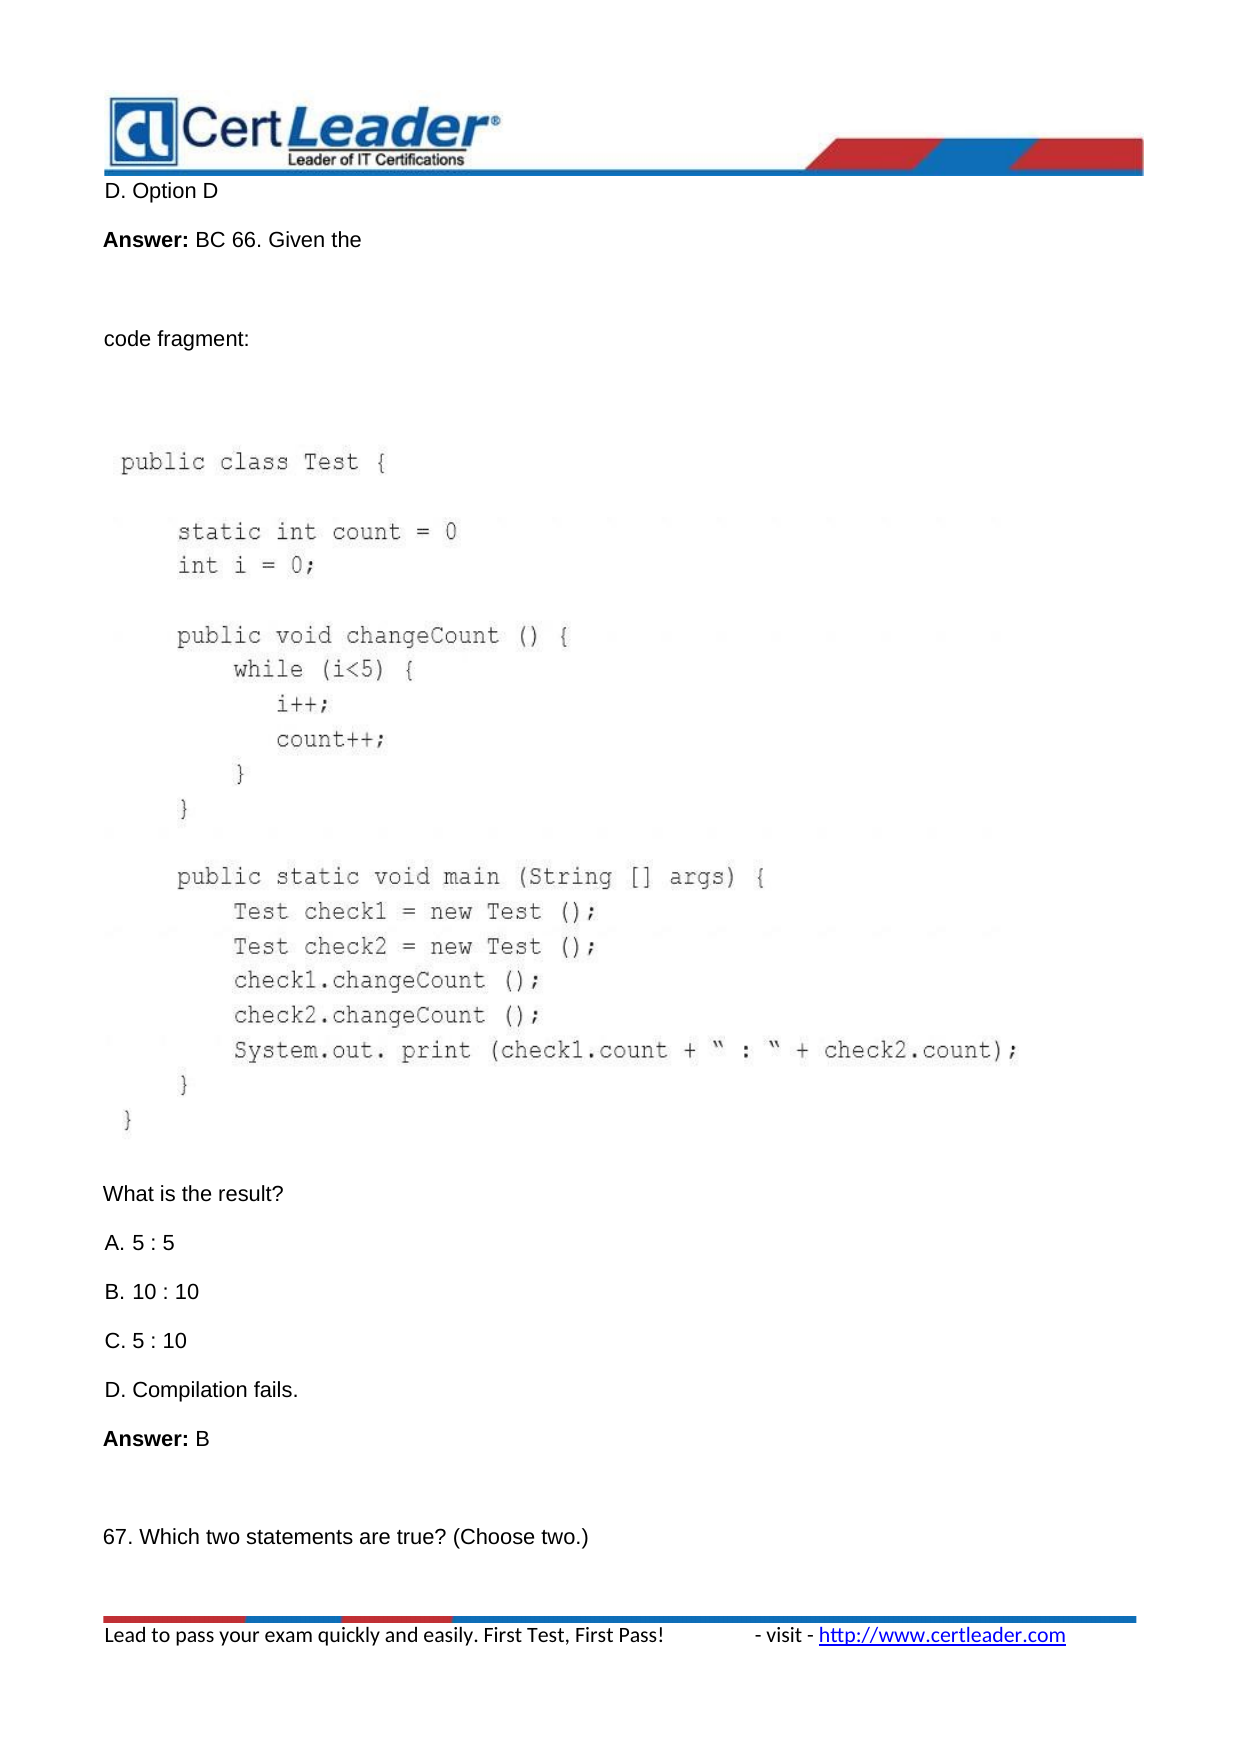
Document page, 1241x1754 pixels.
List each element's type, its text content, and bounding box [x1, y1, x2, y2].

text What is the result? [103, 1181, 1136, 1206]
list Compilation fails. [104, 1377, 1136, 1402]
text Answer: BC 66. Given the code fragment: [103, 227, 386, 351]
picture [103, 1616, 1137, 1623]
subtitle Answer: B [103, 1426, 1136, 1451]
list 5 : 5 [104, 1230, 1136, 1255]
picture [104, 424, 1036, 1160]
list 5 : 10 [104, 1328, 1136, 1353]
list 10 : 10 [104, 1279, 1136, 1304]
text 67. Which two statements are true? (Choose two.) [103, 1524, 1136, 1549]
picture [104, 90, 1144, 176]
list Option D [104, 178, 1136, 203]
